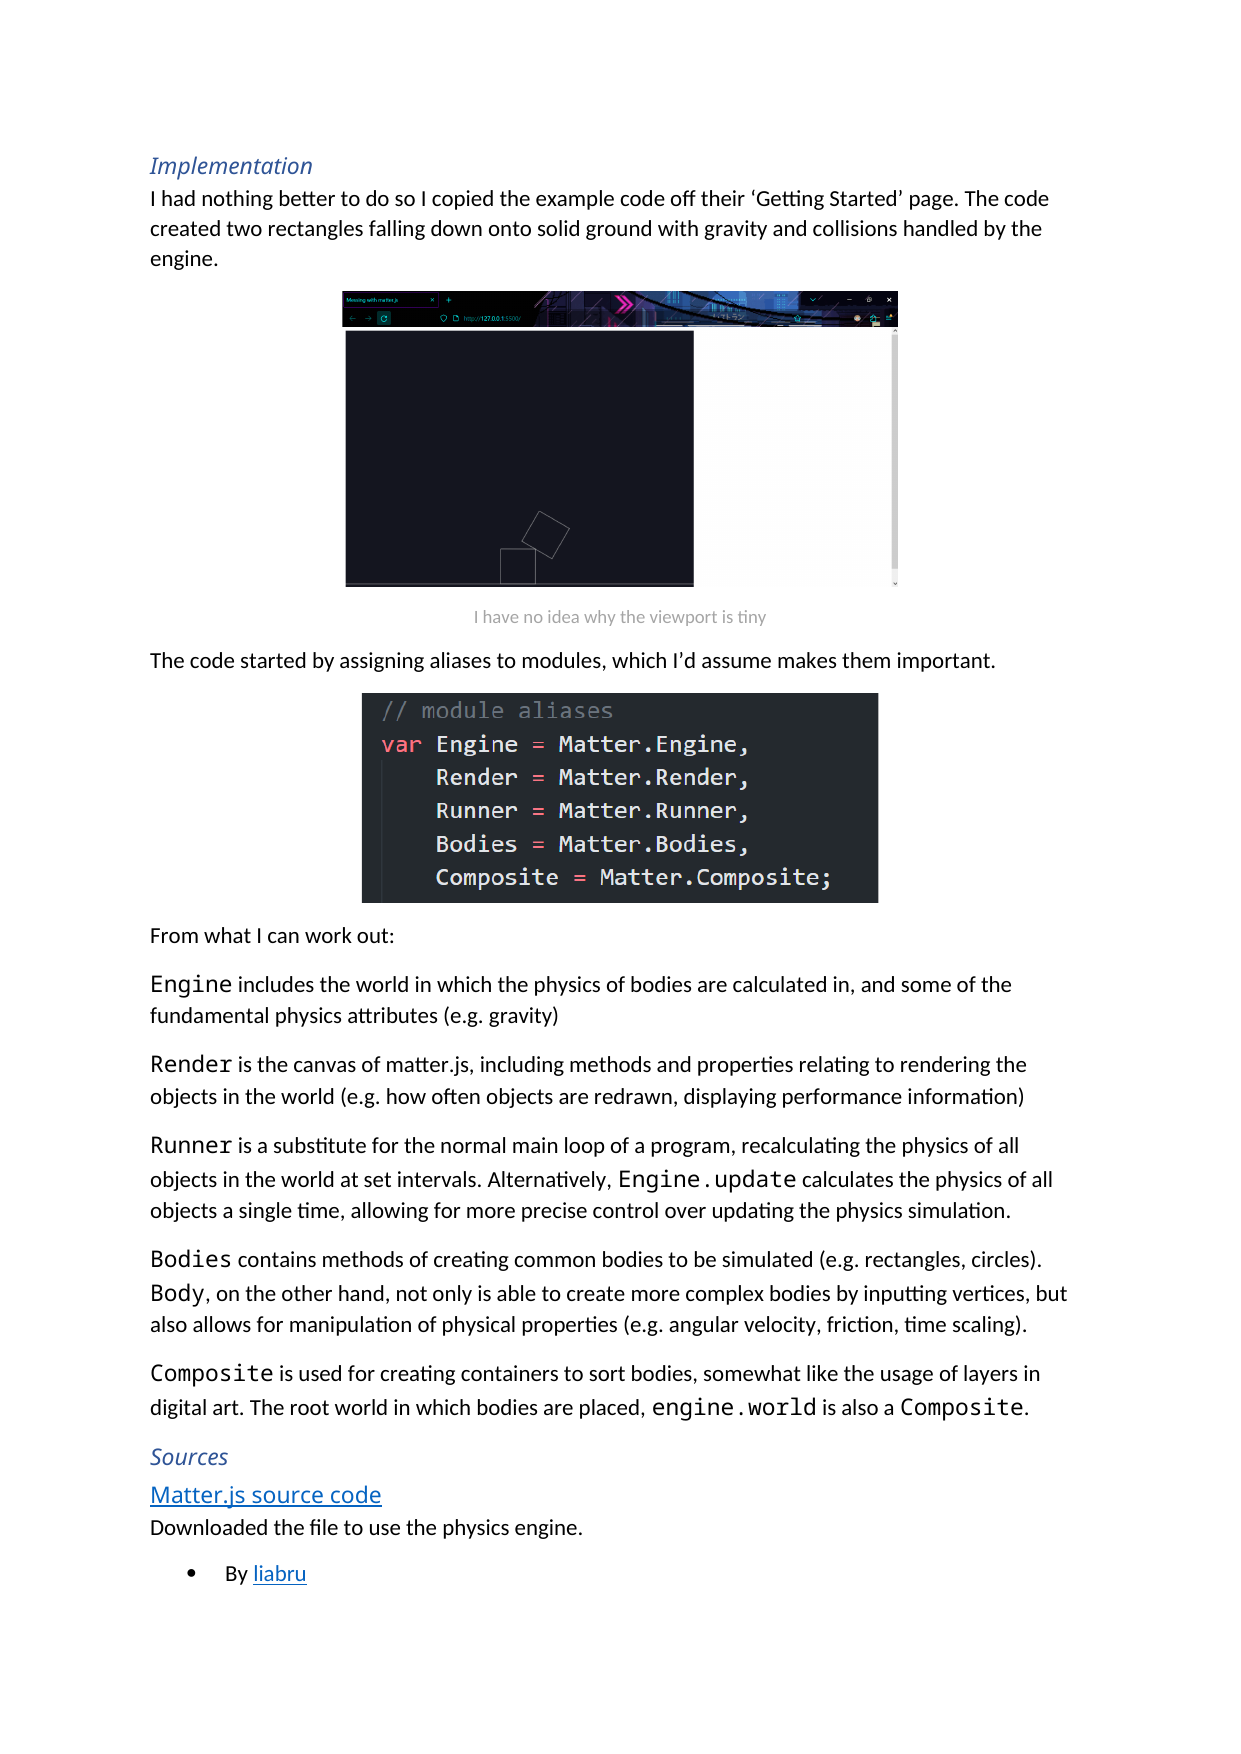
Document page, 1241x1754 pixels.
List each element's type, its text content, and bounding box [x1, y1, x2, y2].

text Runner is a substitute for the normal main loop of a program, recalculating the physics of all objects in the world at set intervals. Alternatively, Engine.update calculates the physics of all objects a single time, allowing for more precise control over updating the physics simulation. [150, 1129, 1090, 1224]
subtitle Sources [150, 1441, 1090, 1472]
text The code started by assigning aliases to modules, which I’d assume makes them important. [150, 647, 1090, 674]
subtitle Implementation [150, 150, 1090, 181]
text I have no idea why the viewport is tiny [150, 605, 1090, 628]
picture [342, 291, 898, 587]
text Composite is used for creating containers to sort bodies, somewhat like the usage of layers in digital art. The root world in which bodies are placed, engine.world is also a Composite. [150, 1357, 1090, 1422]
text Engine includes the world in which the physics of bodies are calculated in, and some of the fundamental physics attributes (e.g. gravity) [150, 968, 1090, 1029]
subtitle Matter.js source code [150, 1479, 1090, 1510]
text Render is the canvas of matter.js, including methods and properties relating to rendering the objects in the world (e.g. how often objects are redrawn, displaying performance information) [150, 1048, 1090, 1110]
text I had nothing better to do so I copied the example code off their ‘Getting Started’ page. The code created two rectangles falling down onto solid ground with gravity and collisions handled by the engine. [150, 184, 1090, 272]
text Bodies contains methods of creating common bodies to be simulated (e.g. rectangles, circles). Body, on the other hand, not only is able to create more complex bodies by inputting vertices, but also allows for manipulation of physical properties (e.g. angular velocity, friction, time scaling). [150, 1243, 1090, 1338]
list By liabru [187, 1559, 1090, 1588]
text Downloaded the file to use the physics engine. [150, 1513, 1090, 1541]
picture [361, 693, 879, 903]
text From what I can work out: [150, 921, 1090, 949]
